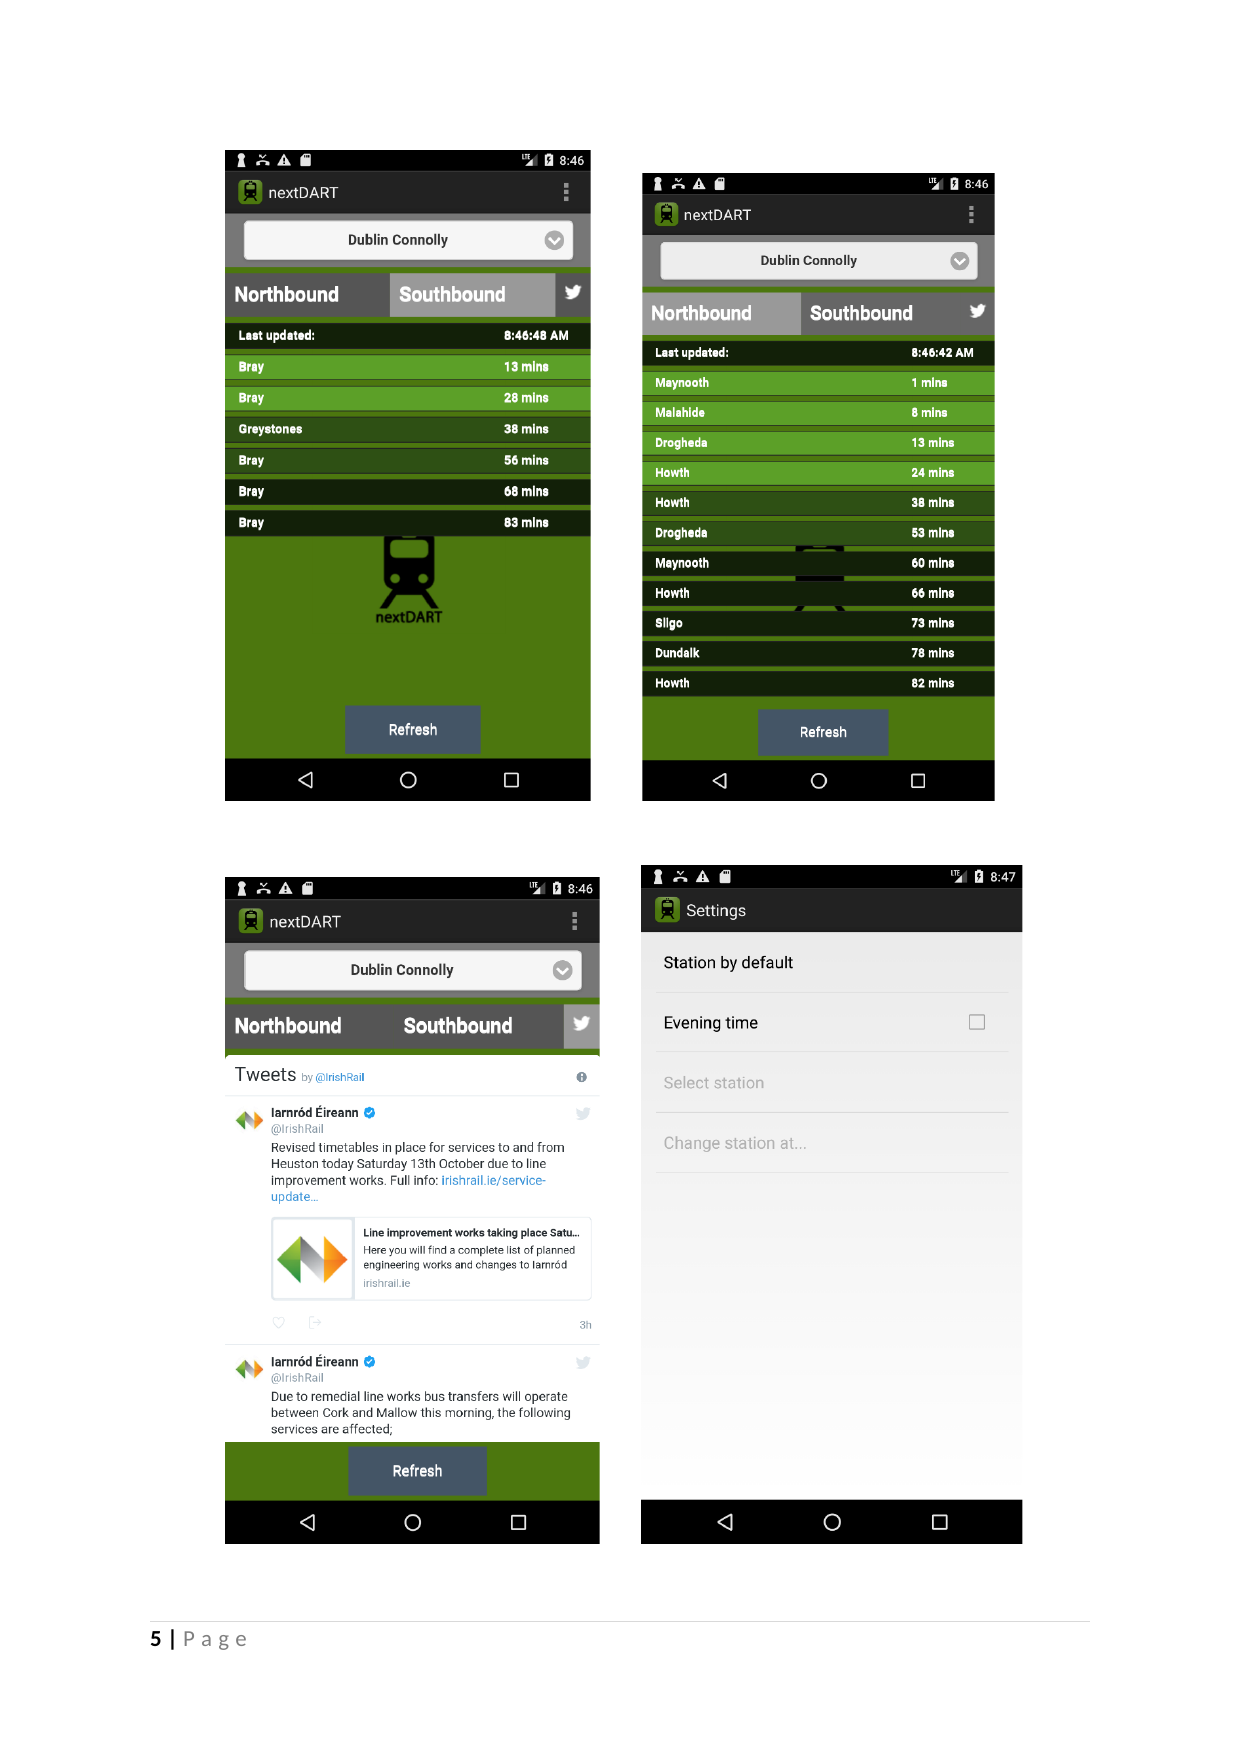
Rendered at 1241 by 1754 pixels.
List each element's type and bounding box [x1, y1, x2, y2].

picture [225, 877, 600, 1544]
picture [642, 173, 995, 801]
picture [225, 150, 591, 801]
picture [641, 865, 1023, 1544]
